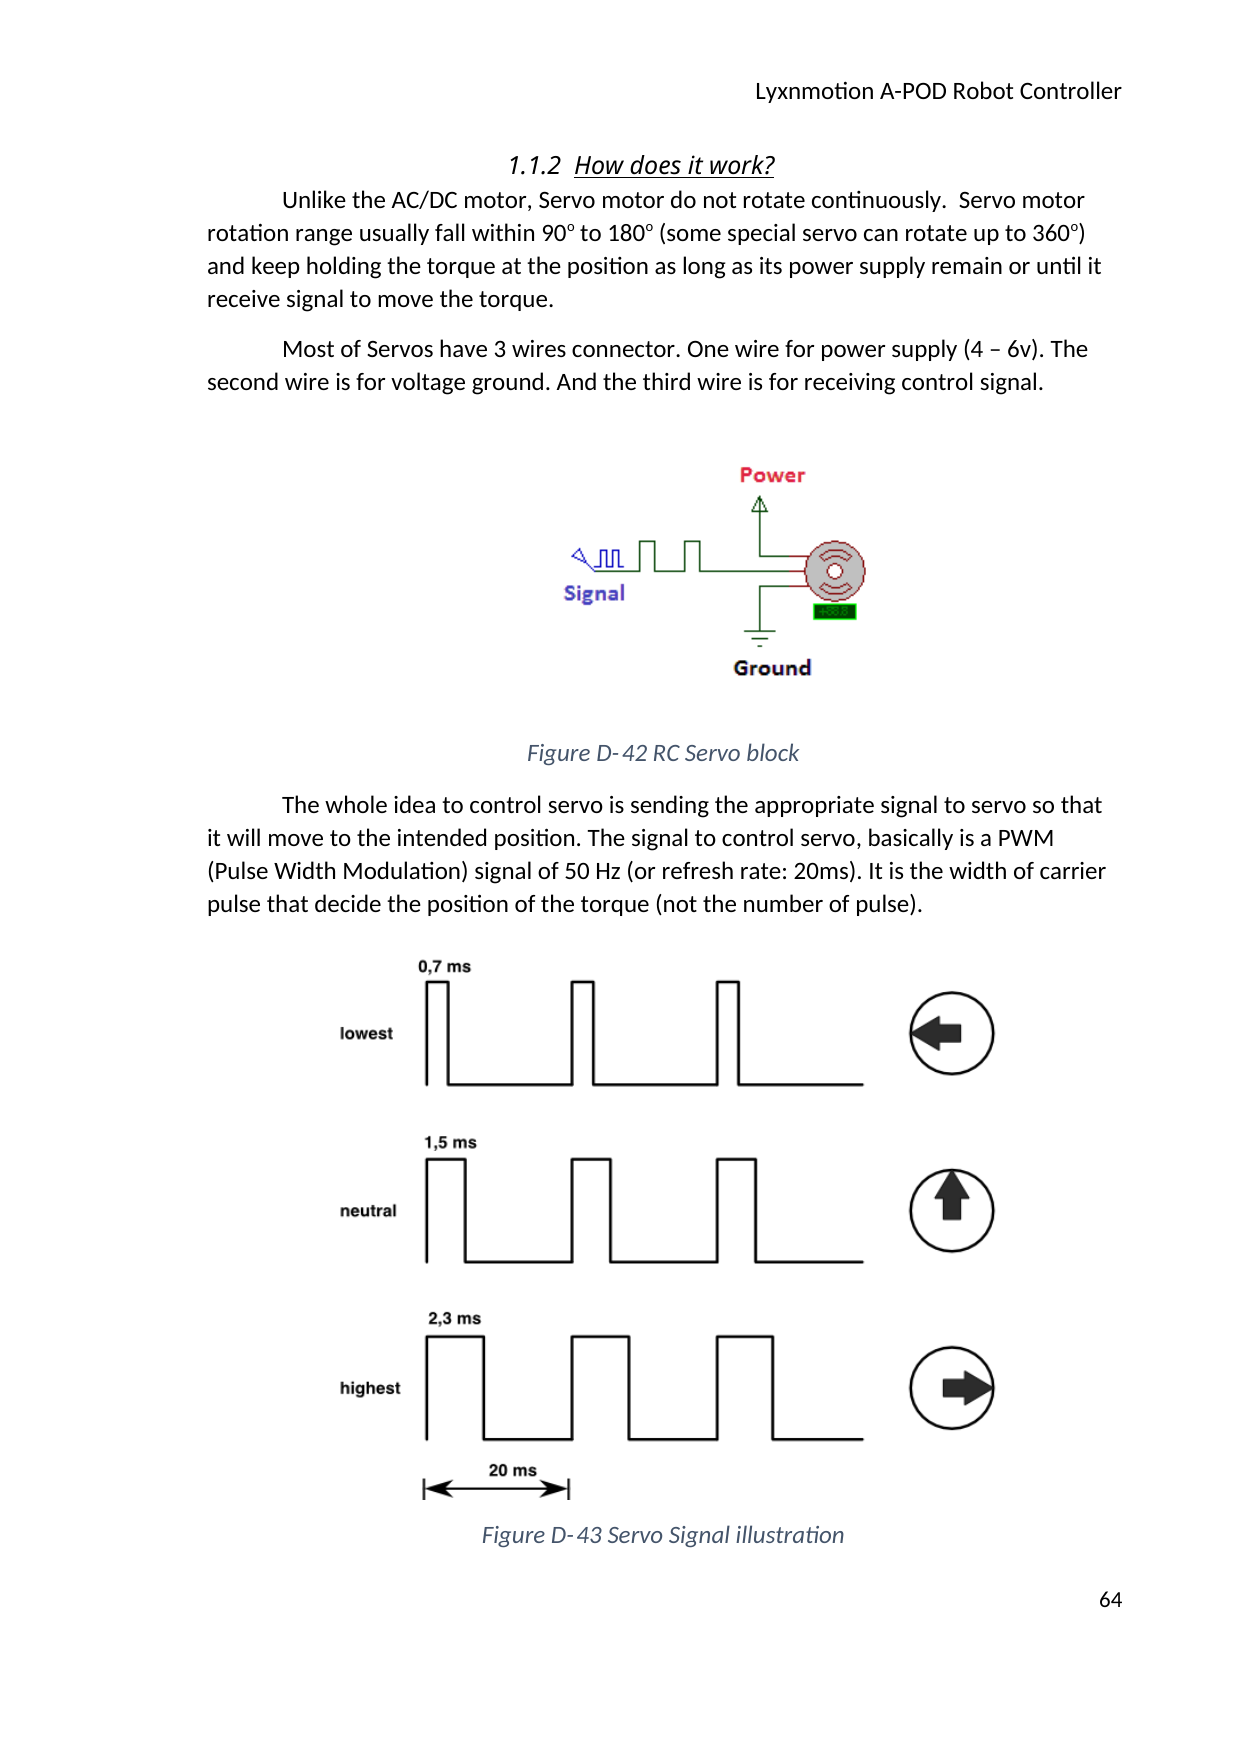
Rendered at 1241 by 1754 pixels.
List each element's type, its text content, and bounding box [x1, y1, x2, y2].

text Most of Servos have 3 wires connector. One wire for power supply (4 – 6v). The second wire is for voltage ground. And the third wire is for receiving control signal. [207, 333, 1122, 396]
picture [465, 415, 938, 719]
text The whole idea to control servo is sending the appropriate signal to servo so that it will move to the intended position. The signal to control servo, basically is a PWM (Pulse Width Modulation) signal of 50 Hz (or refresh rate: 20ms). It is the width of carrier pulse that decide the position of the torque (not the number of pulse). [207, 789, 1122, 918]
text Unlike the AC/DC motor, Servo motor do not rotate continuously. Servo motor rotation range usually fall within 90o to 180o (some special servo can rotate up to 360o) and keep holding the torque at the position as long as its power supply remain or until it receive signal to move the torque. [207, 184, 1122, 314]
subtitle How does it work? [507, 148, 1122, 182]
picture [320, 937, 1009, 1500]
